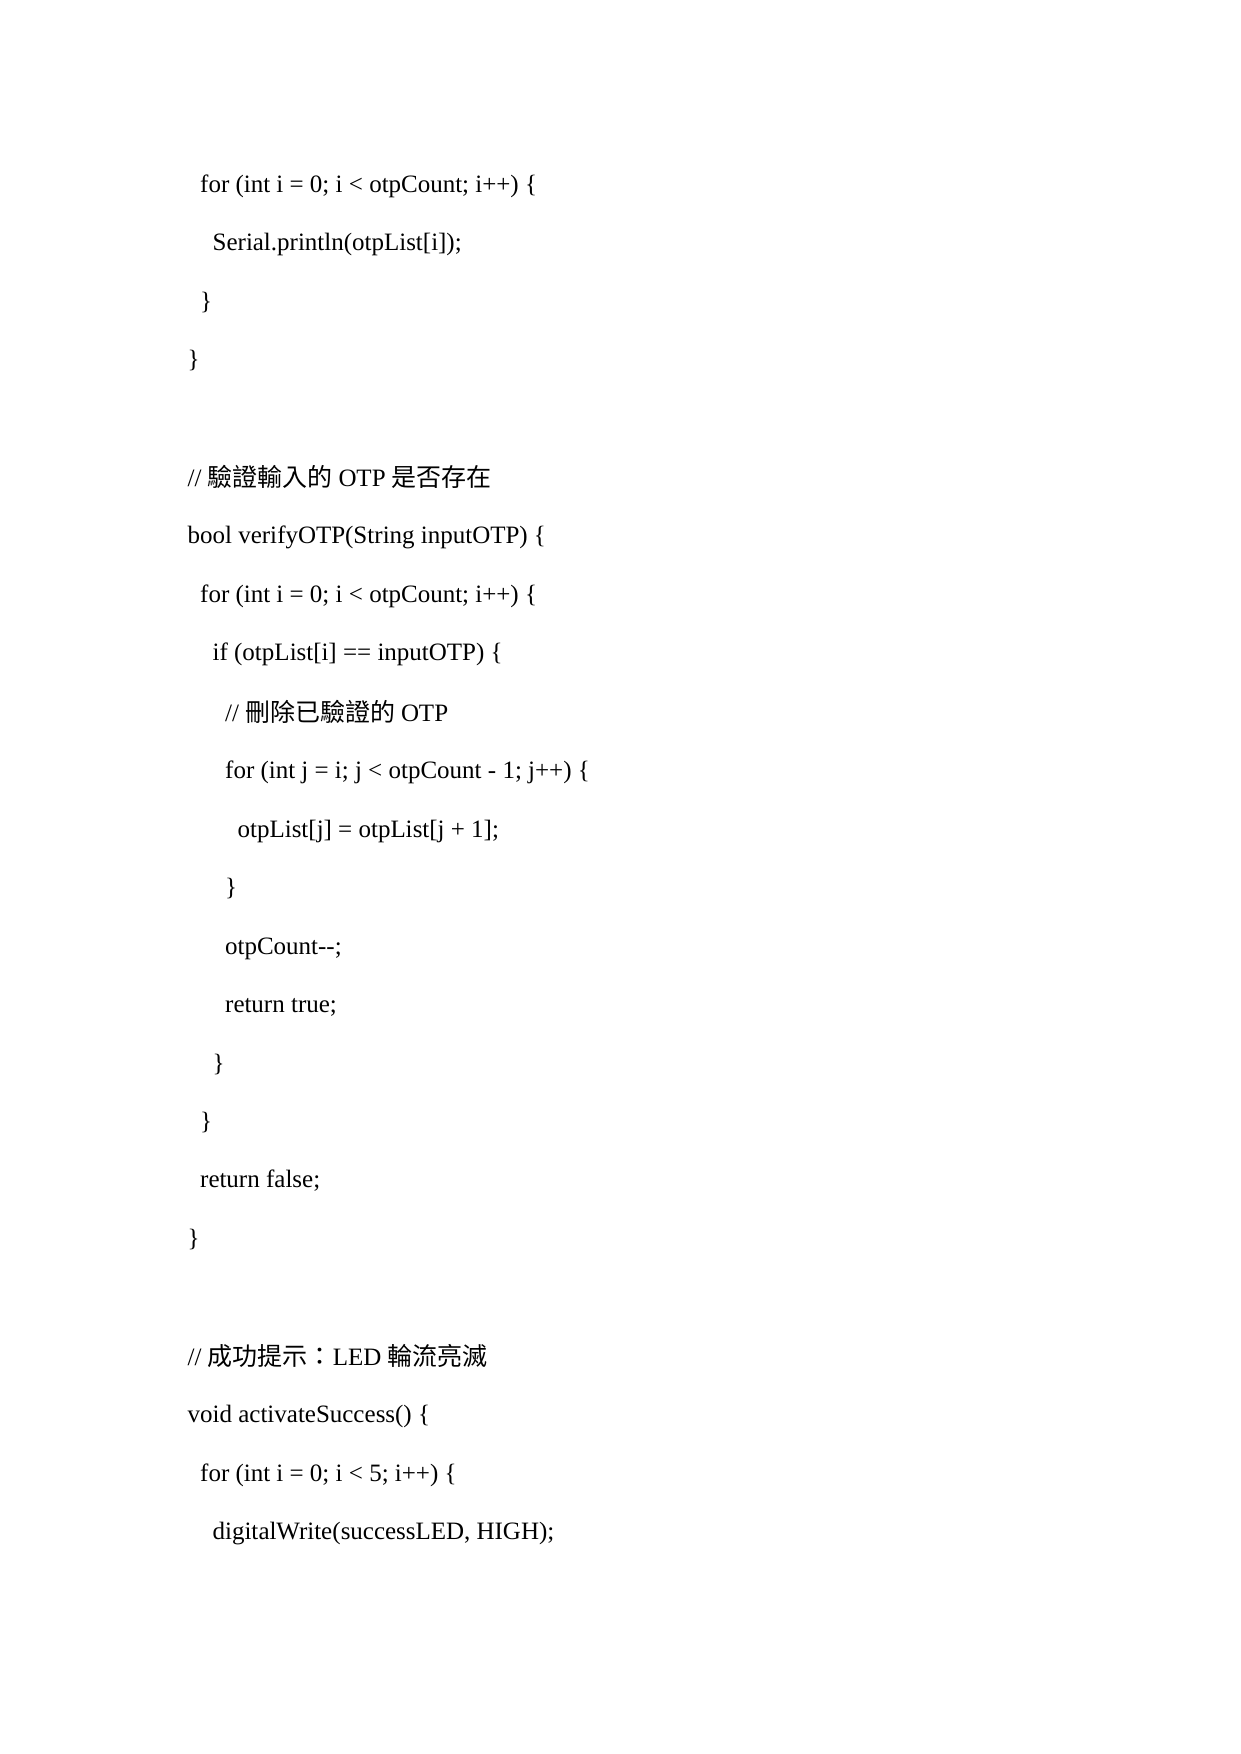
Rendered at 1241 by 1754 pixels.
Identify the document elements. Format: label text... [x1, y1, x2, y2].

text for (int j = i; j < otpCount - 1; j++) { [187, 751, 1053, 789]
text for (int i = 0; i < otpCount; i++) { [187, 575, 1053, 612]
text // 驗證輸入的 OTP 是否存在 [187, 457, 1053, 494]
text } [187, 1102, 1053, 1139]
text if (otpList[i] == inputOTP) { [187, 633, 1053, 671]
text for (int i = 0; i < 5; i++) { [187, 1453, 1053, 1491]
text } [187, 868, 1053, 906]
text } [187, 281, 1053, 319]
text // 刪除已驗證的 OTP [187, 692, 1053, 729]
text return true; [187, 985, 1053, 1022]
text void activateSuccess() { [187, 1395, 1053, 1433]
text } [187, 1043, 1053, 1081]
text bool verifyOTP(String inputOTP) { [187, 516, 1053, 554]
text } [187, 340, 1053, 377]
text otpCount--; [187, 926, 1053, 964]
text for (int i = 0; i < otpCount; i++) { [187, 164, 1053, 202]
text return false; [187, 1160, 1053, 1198]
text } [187, 1219, 1053, 1256]
text digitalWrite(successLED, HIGH); [187, 1512, 1053, 1549]
text // 成功提示：LED 輪流亮滅 [187, 1336, 1053, 1373]
text Serial.println(otpList[i]); [187, 223, 1053, 260]
text otpList[j] = otpList[j + 1]; [187, 809, 1053, 847]
